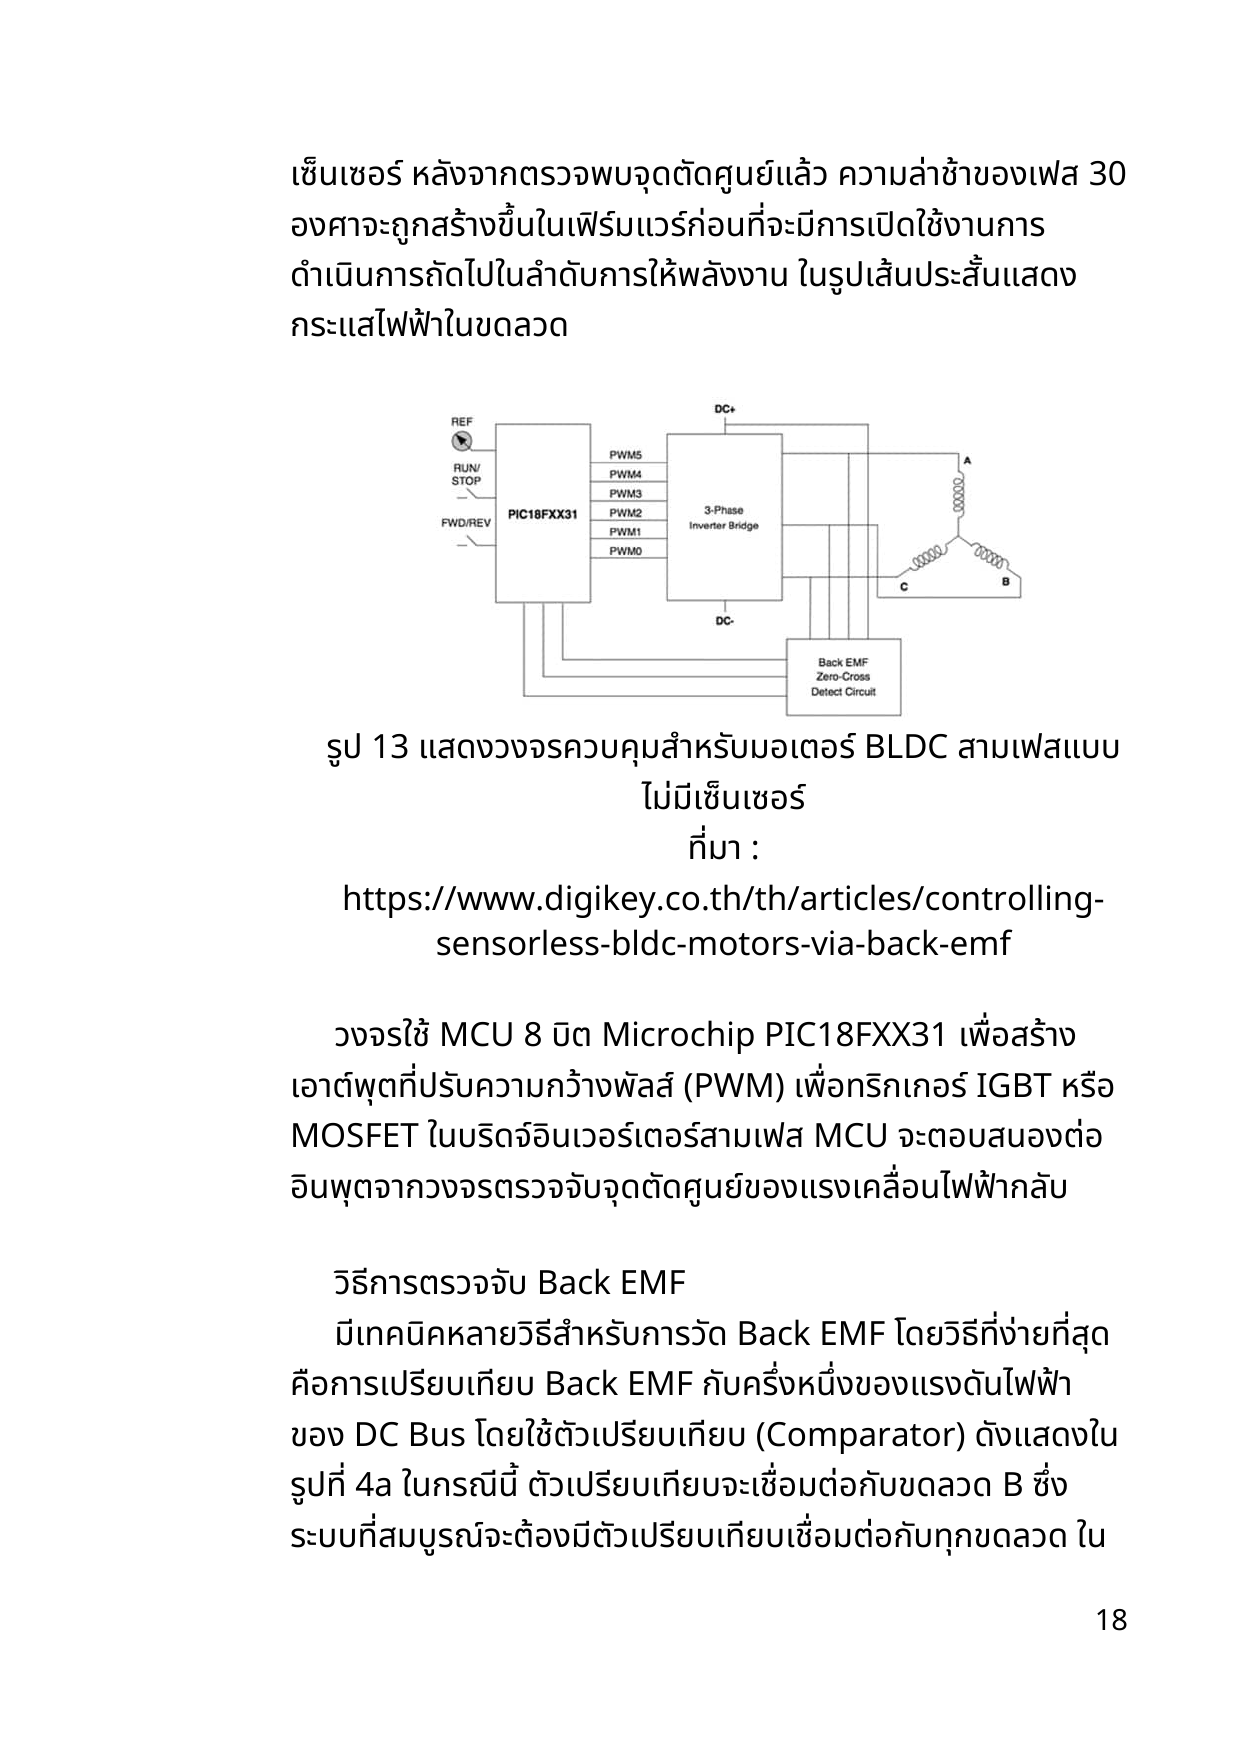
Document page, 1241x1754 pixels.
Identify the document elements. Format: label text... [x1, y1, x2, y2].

picture [435, 397, 1027, 723]
text วงจรใช้ MCU 8 บิต Microchip PIC18FXX31 เพื่อสร้างเอาต์พุตที่ปรับความกว้างพัลส์ (PWM) เพื่อทริกเกอร์ IGBT หรือ MOSFET ในบริดจ์อินเวอร์เตอร์สามเฟส MCU จะตอบสนองต่ออินพุตจากวงจรตรวจจับจุดตัดศูนย์ของแรงเคลื่อนไฟฟ้ากลับ [290, 1011, 1128, 1213]
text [290, 1309, 1128, 1562]
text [290, 150, 1128, 352]
text ที่มา : https://www.digikey.co.th/th/articles/controlling-sensorless-bldc-motors-via-back-emf [319, 824, 1128, 966]
text วิธีการตรวจจับ Back EMF [290, 1259, 1128, 1309]
text รูป 13 แสดงวงจรควบคุมสำหรับมอเตอร์ BLDC สามเฟสแบบไม่มีเซ็นเซอร์ [319, 723, 1128, 824]
